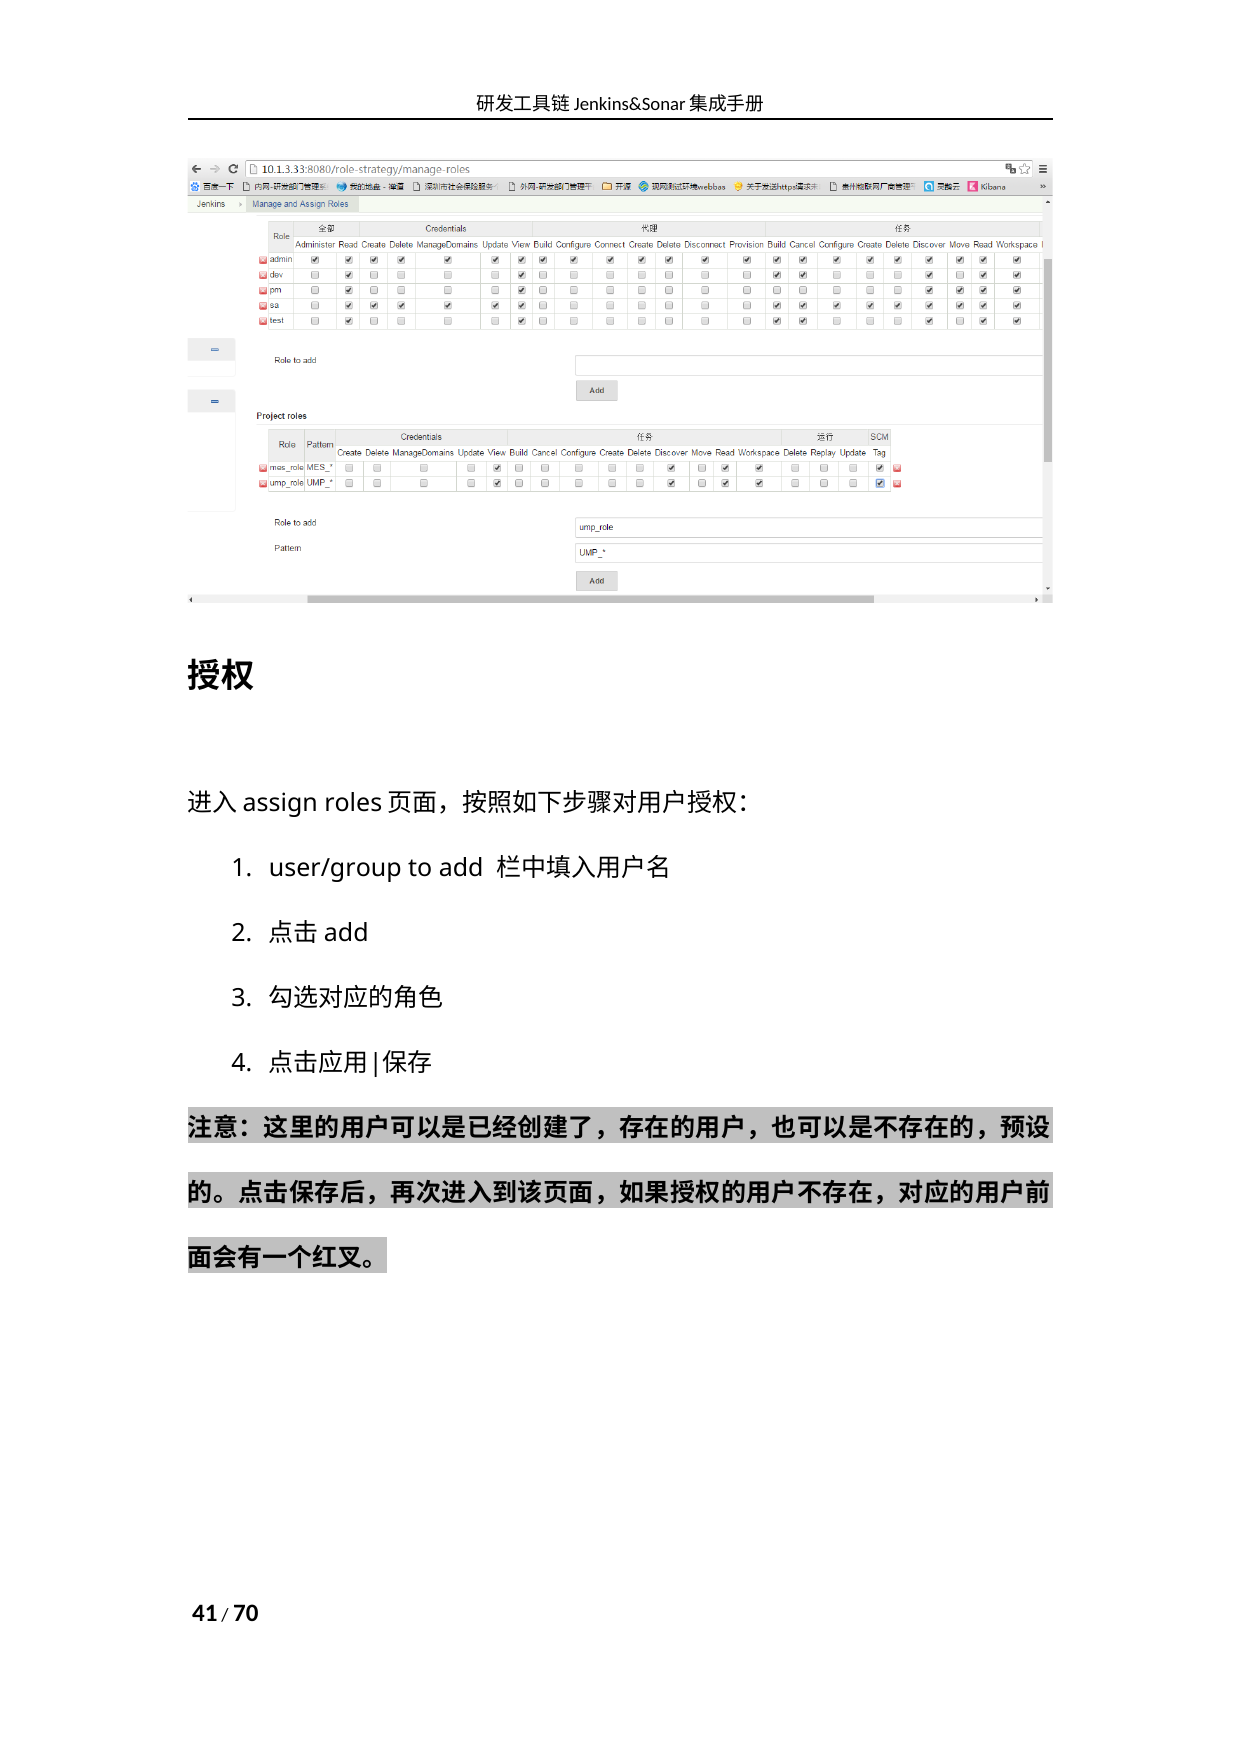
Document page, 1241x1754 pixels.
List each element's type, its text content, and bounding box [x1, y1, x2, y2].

list user/group to add 栏中填入用户名 [231, 833, 1053, 898]
list 点击应用|保存 [231, 1028, 1053, 1093]
list 勾选对应的角色 [231, 963, 1053, 1028]
list 点击add [231, 898, 1053, 963]
picture [187, 158, 1053, 603]
text 进入assign roles页面，按照如下步骤对用户授权： [187, 768, 1053, 833]
text 注意：这里的用户可以是已经创建了，存在的用户，也可以是不存在的，预设的。点击保存后，再次进入到该页面，如果授权的用户不存在，对应的用户前面会有一个红叉。 [187, 1093, 1053, 1288]
subtitle 授权 [187, 641, 1053, 706]
